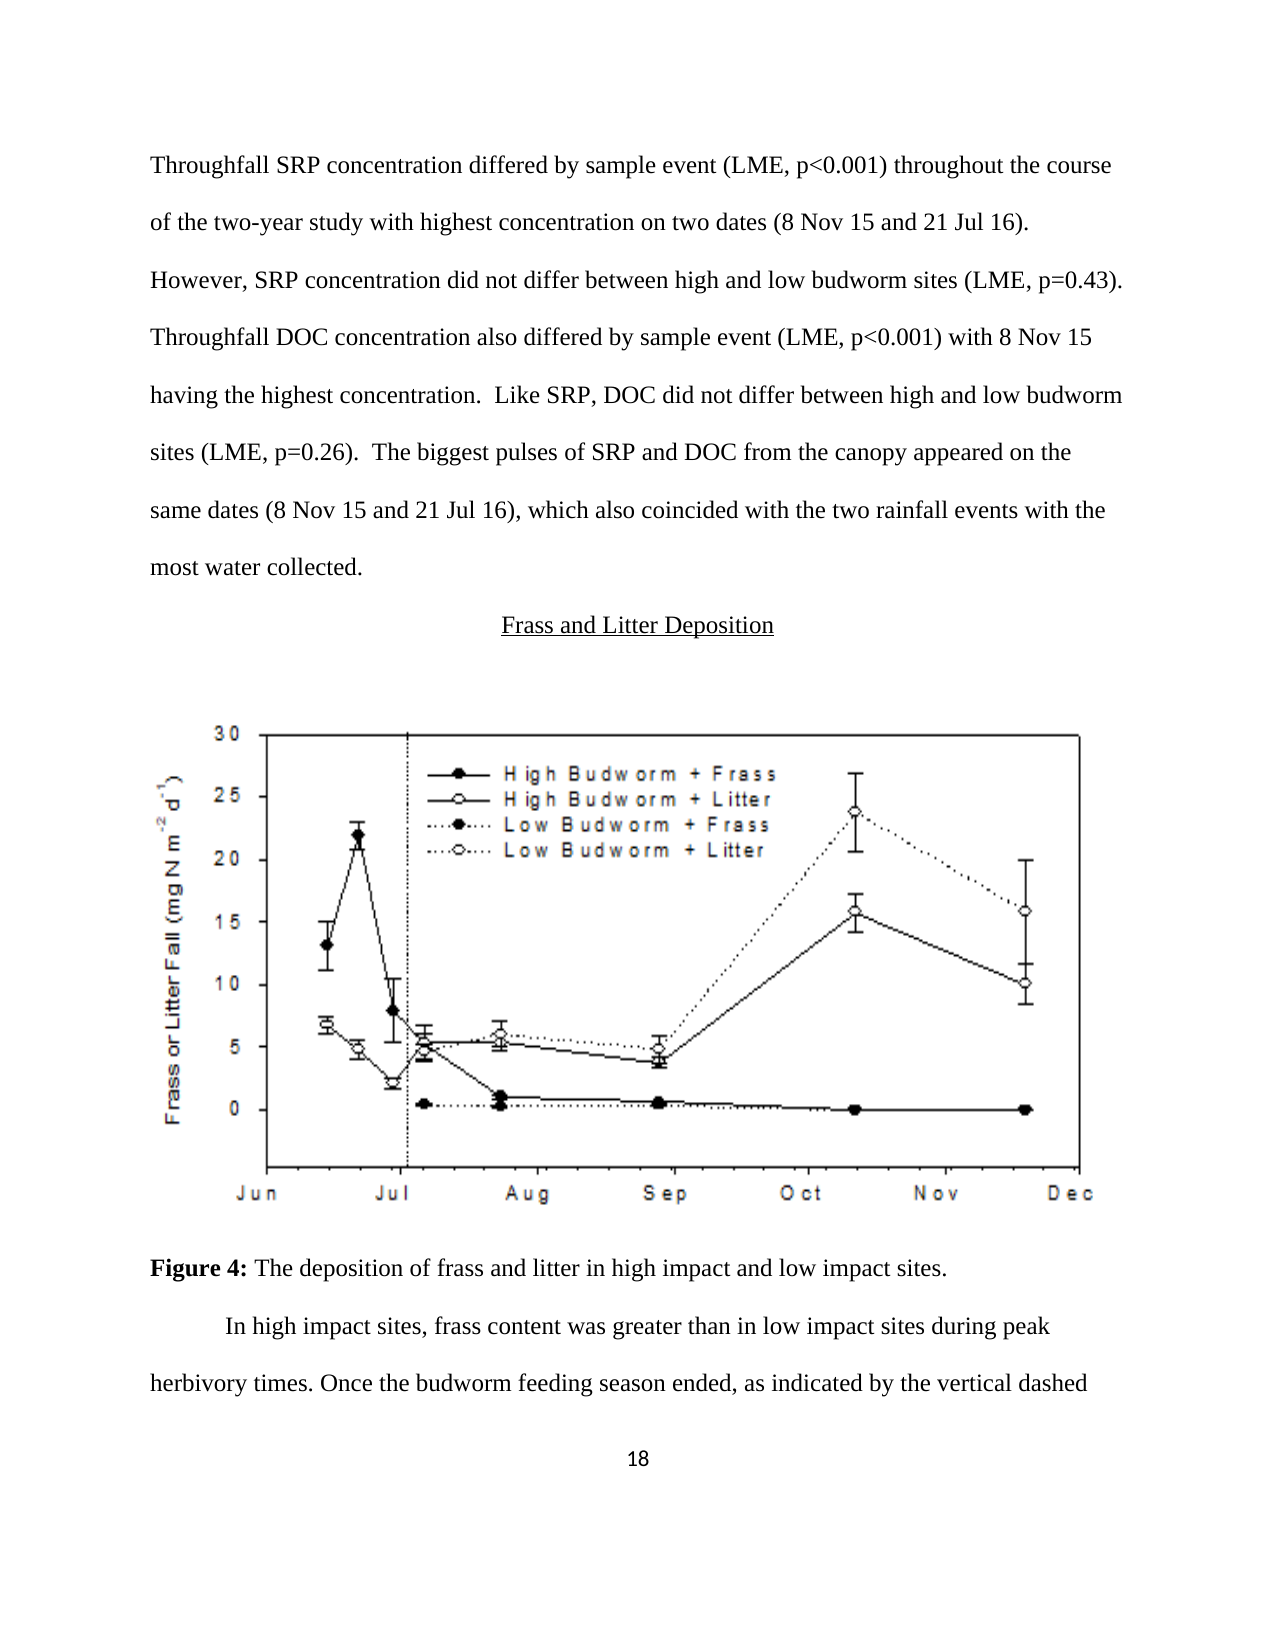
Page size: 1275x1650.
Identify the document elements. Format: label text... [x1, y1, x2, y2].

text Figure 4: The deposition of frass and litter in high impact and low impact sites. [150, 1253, 1125, 1282]
text Throughfall SRP concentration differed by sample event (LME, p<0.001) throughout the course of the two-year study with highest concentration on two dates (8 Nov 15 and 21 Jul 16). However, SRP concentration did not differ between high and low budworm sites (LME, p=0.43). Throughfall DOC concentration also differed by sample event (LME, p<0.001) with 8 Nov 15 having the highest concentration. Like SRP, DOC did not differ between high and low budworm sites (LME, p=0.26). The biggest pulses of SRP and DOC from the canopy appeared on the same dates (8 Nov 15 and 21 Jul 16), which also coincided with the two rainfall events with the most water collected. [150, 150, 1125, 581]
picture [150, 667, 1125, 1226]
text Frass and Litter Deposition [150, 610, 1125, 639]
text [150, 1311, 1125, 1397]
